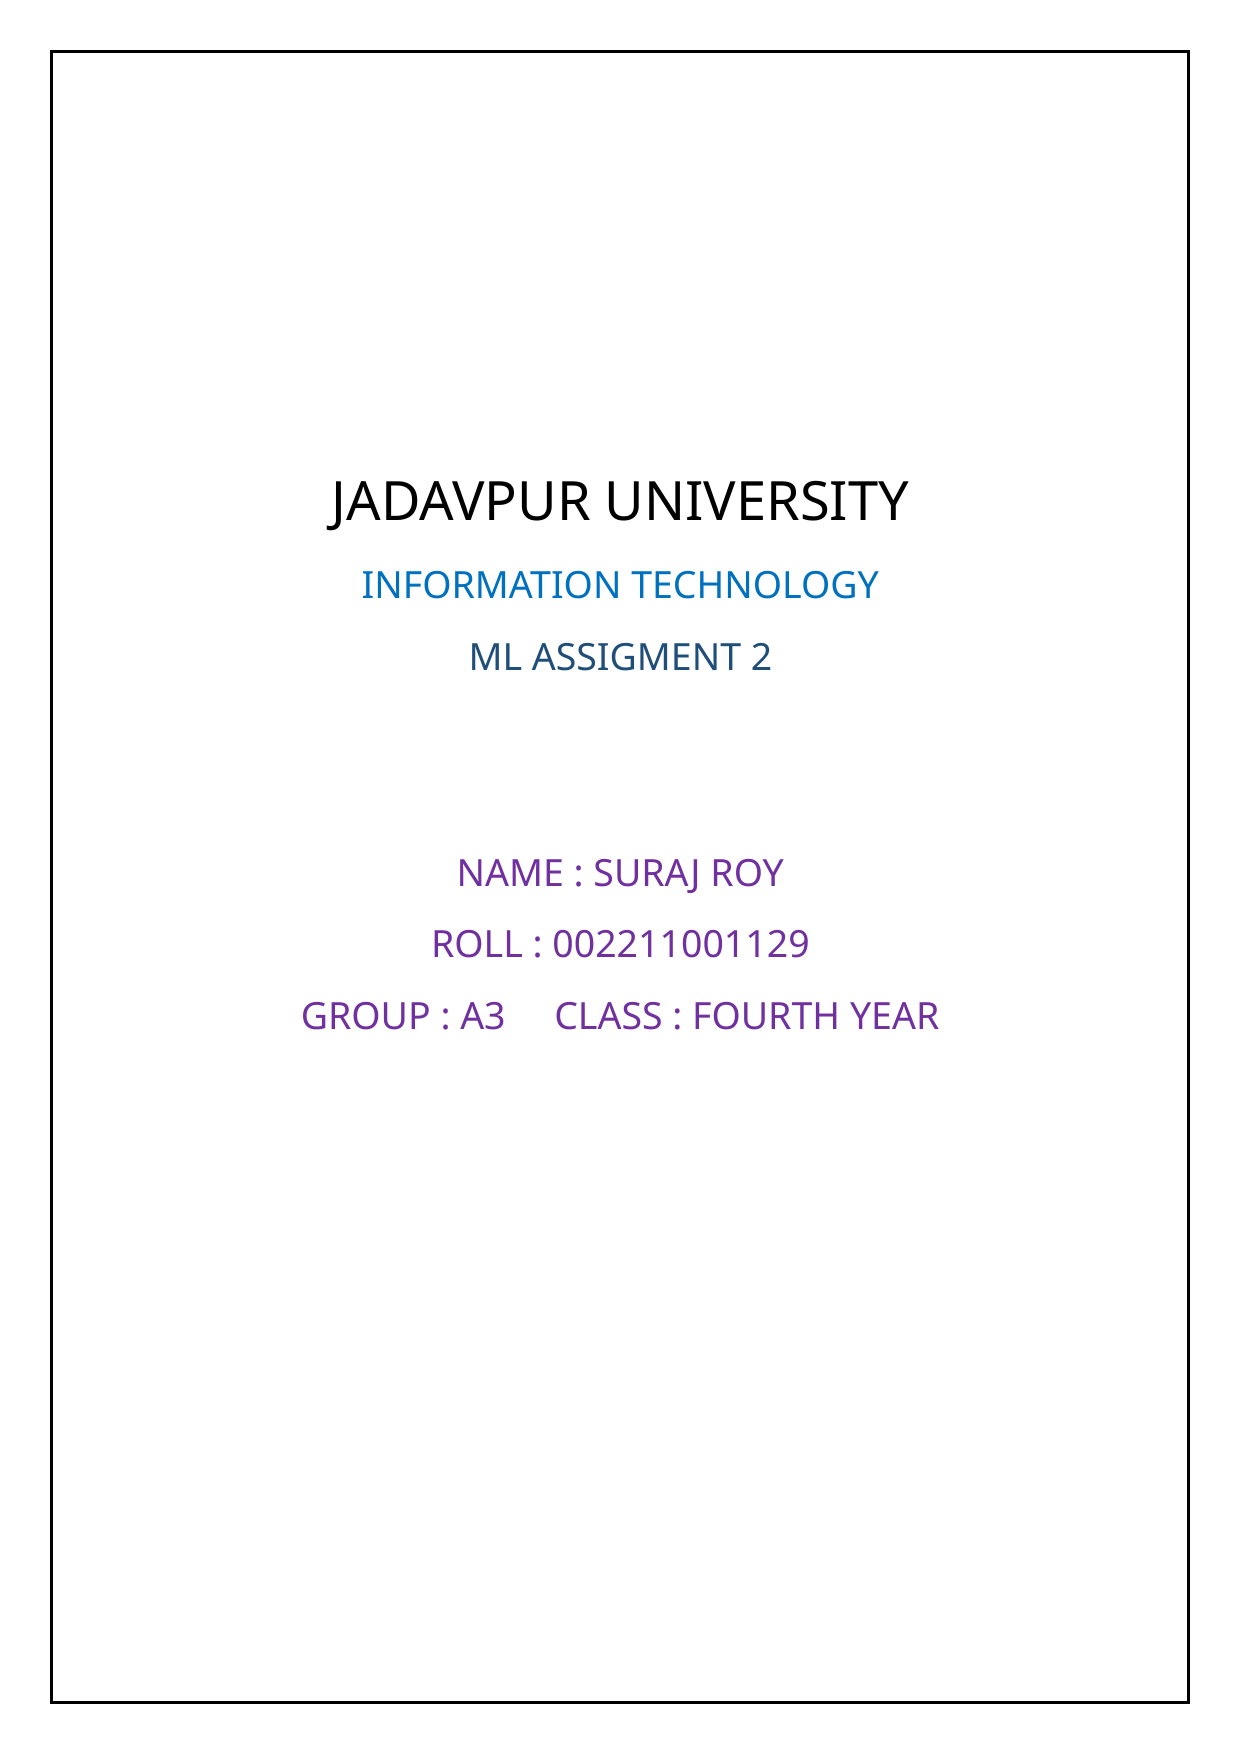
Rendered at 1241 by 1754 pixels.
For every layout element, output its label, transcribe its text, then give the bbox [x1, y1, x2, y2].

text GROUP : A3 CLASS : FOURTH YEAR [74, 989, 1167, 1041]
text NAME : SURAJ ROY [74, 846, 1167, 897]
text INFORMATION TECHNOLOGY [74, 559, 1167, 610]
text ROLL : 002211001129 [74, 918, 1167, 969]
text ML ASSIGMENT 2 [74, 631, 1167, 682]
text JADAVPUR UNIVERSITY [74, 463, 1167, 536]
